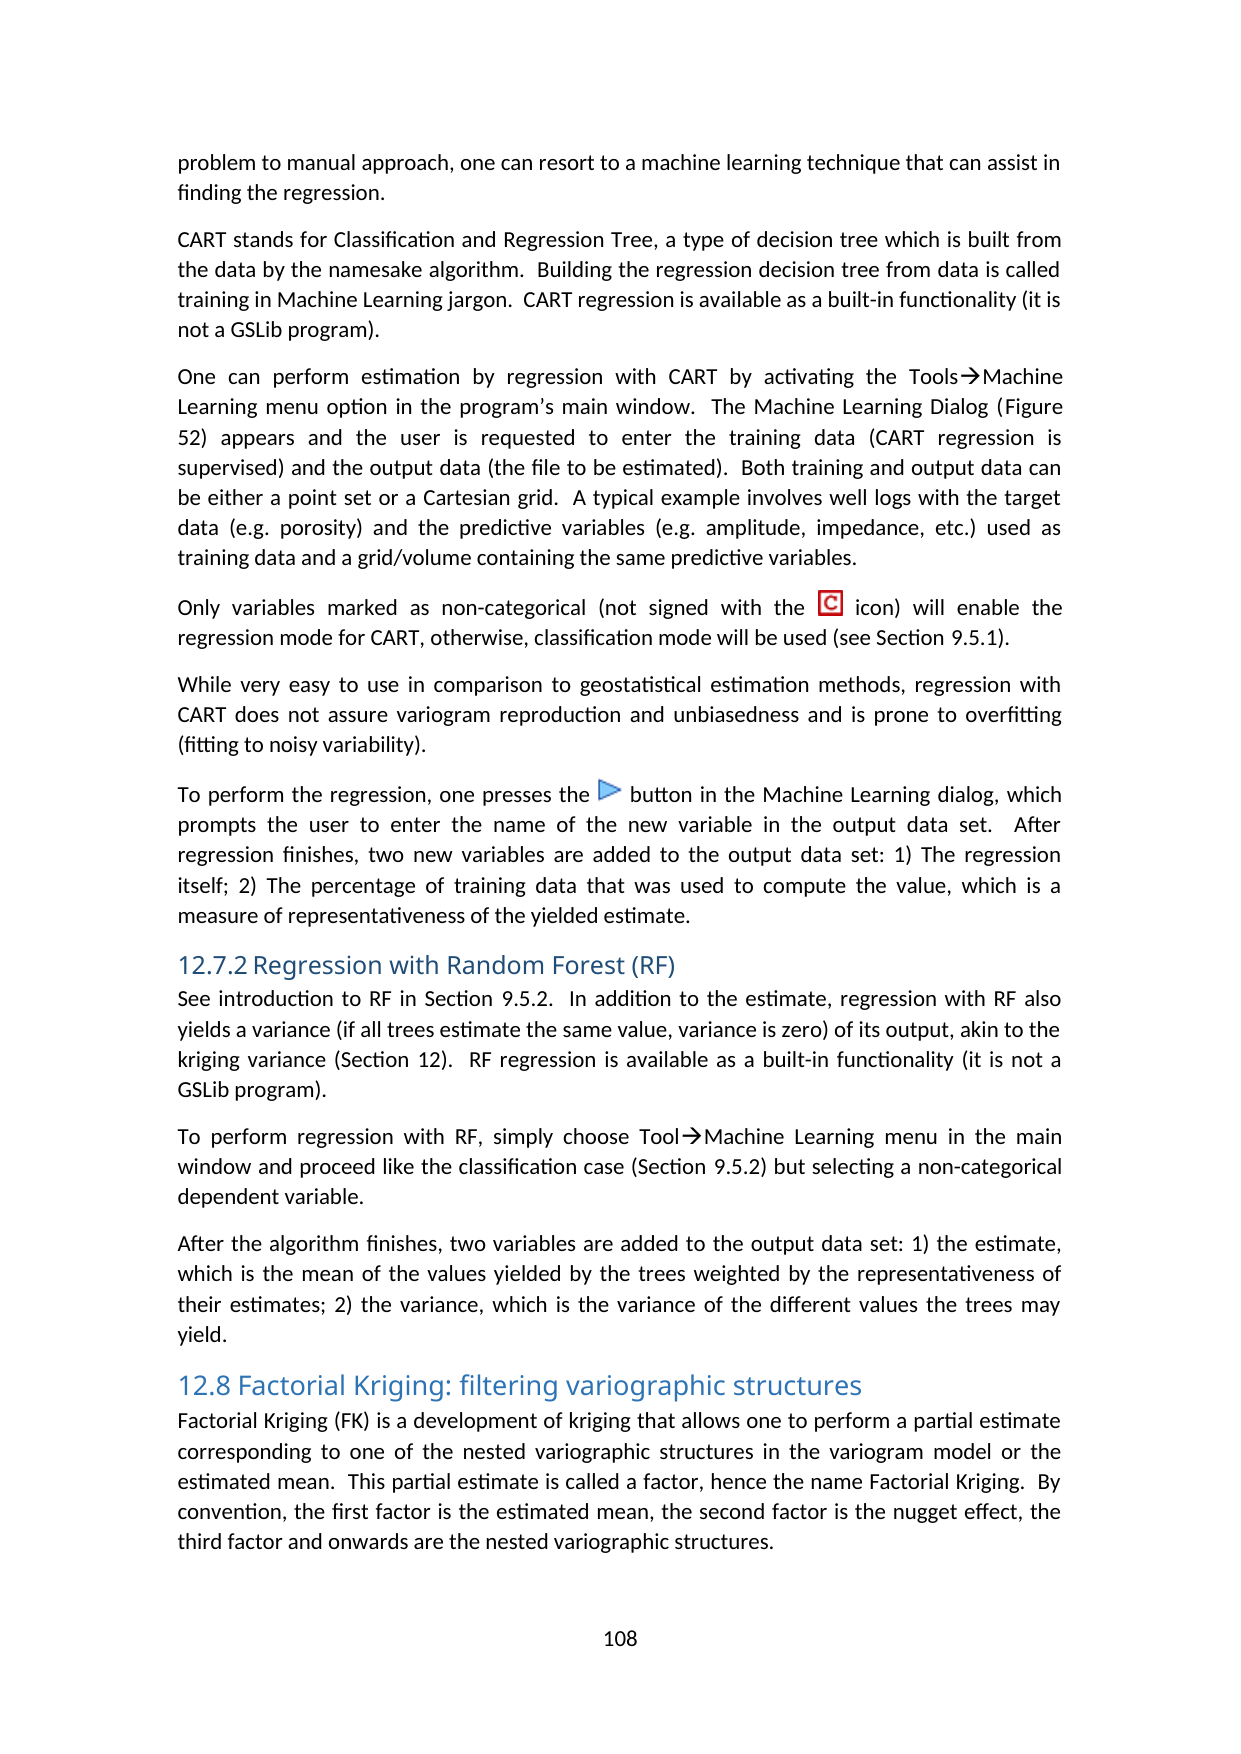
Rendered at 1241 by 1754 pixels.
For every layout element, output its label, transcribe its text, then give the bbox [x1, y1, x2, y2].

text While very easy to use in comparison to geostatistical estimation methods, regression with CART does not assure variogram reproduction and unbiasedness and is prone to overfitting (fitting to noisy variability). [177, 670, 1063, 758]
text CART stands for Classification and Regression Tree, a type of decision tree which is built from the data by the namesake algorithm. Building the regression decision tree from data is called training in Machine Learning jargon. CART regression is available as a built-in functionality (it is not a GSLib program). [177, 225, 1063, 343]
text Factorial Kriging (FK) is a development of kriging that allows one to perform a partial estimate corresponding to one of the nested variographic structures in the variogram model or the estimated mean. This partial estimate is called a factor, hence the name Factorial Kriging. By convention, the first factor is the estimated mean, the second factor is the nugget effect, the third factor and onwards are the nested variographic structures. [177, 1407, 1063, 1556]
picture [597, 777, 623, 803]
picture [818, 590, 843, 616]
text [177, 148, 1063, 206]
text After the algorithm finishes, two variables are added to the output data set: 1) the estimate, which is the mean of the values yielded by the trees weighted by the representativeness of their estimates; 2) the variance, which is the variance of the different values the trees may yield. [177, 1229, 1063, 1348]
text See introduction to RF in Section 9.5.2. In addition to the estimate, regression with RF also yields a variance (if all trees estimate the same value, variance is zero) of its output, akin to the kriging variance (Section 12). RF regression is available as a built-in functionality (it is not a GSLib program). [177, 984, 1063, 1103]
text To perform regression with RF, simply choose ToolMachine Learning menu in the main window and proceed like the classification case (Section 9.5.2) but selecting a non-categorical dependent variable. [177, 1122, 1063, 1211]
text To perform the regression, one presses the button in the Machine Learning dialog, which prompts the user to enter the name of the new variable in the output data set. After regression finishes, two new variables are added to the output data set: 1) The regression itself; 2) The percentage of training data that was used to compute the value, which is a measure of representativeness of the yielded estimate. [177, 777, 1063, 929]
subtitle Regression with Random Forest (RF) [177, 948, 1063, 982]
text Only variables marked as non-categorical (not signed with the icon) will enable the regression mode for CART, otherwise, classification mode will be used (see Section 9.5.1). [177, 590, 1063, 651]
subtitle Factorial Kriging: filtering variographic structures [177, 1367, 1063, 1404]
text One can perform estimation by regression with CART by activating the ToolsMachine Learning menu option in the program’s main window. The Machine Learning Dialog (Figure 52) appears and the user is requested to enter the training data (CART regression is supervised) and the output data (the file to be estimated). Both training and output data can be either a point set or a Cartesian grid. A typical example involves well logs with the target data (e.g. porosity) and the predictive variables (e.g. amplitude, impedance, etc.) used as training data and a grid/volume containing the same predictive variables. [177, 362, 1063, 571]
